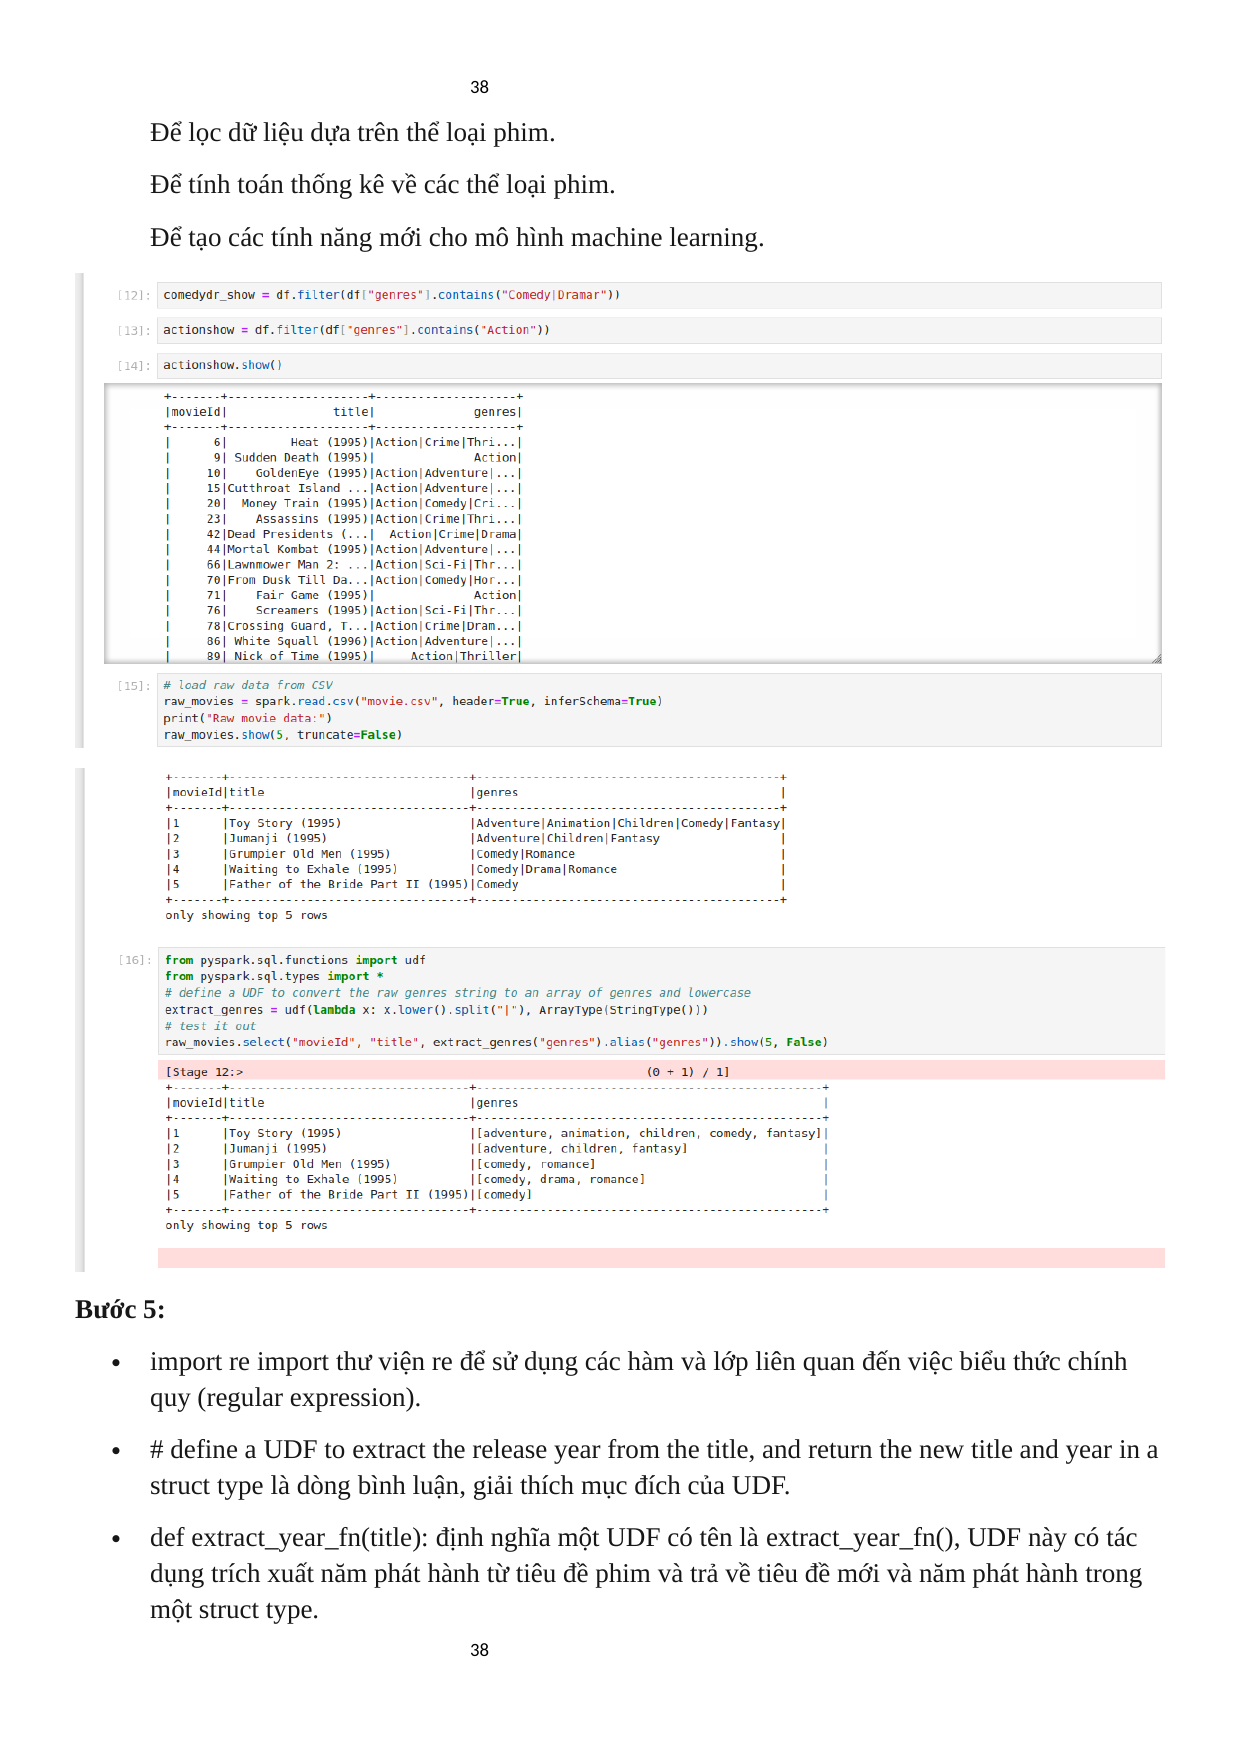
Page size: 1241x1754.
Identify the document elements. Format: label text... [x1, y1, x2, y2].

list # define a UDF to extract the release year from the title, and return the new title and year in a struct type là dòng bình luận, giải thích mục đích của UDF. [112, 1433, 1165, 1500]
text Bước 5: [75, 1293, 1165, 1324]
text Để tính toán thống kê về các thể loại phim. [112, 169, 1165, 200]
text Để lọc dữ liệu dựa trên thể loại phim. [112, 116, 1165, 147]
list def extract_year_fn(title): định nghĩa một UDF có tên là extract_year_fn(), UDF này có tác dụng trích xuất năm phát hành từ tiêu đề phim và trả về tiêu đề mới và năm phát hành trong một struct type. [112, 1522, 1165, 1624]
picture [75, 273, 1166, 748]
picture [75, 768, 1166, 1272]
list import re import thư viện re để sử dụng các hàm và lớp liên quan đến việc biểu thức chính quy (regular expression). [112, 1345, 1165, 1412]
text Để tạo các tính năng mới cho mô hình machine learning. [112, 221, 1165, 252]
